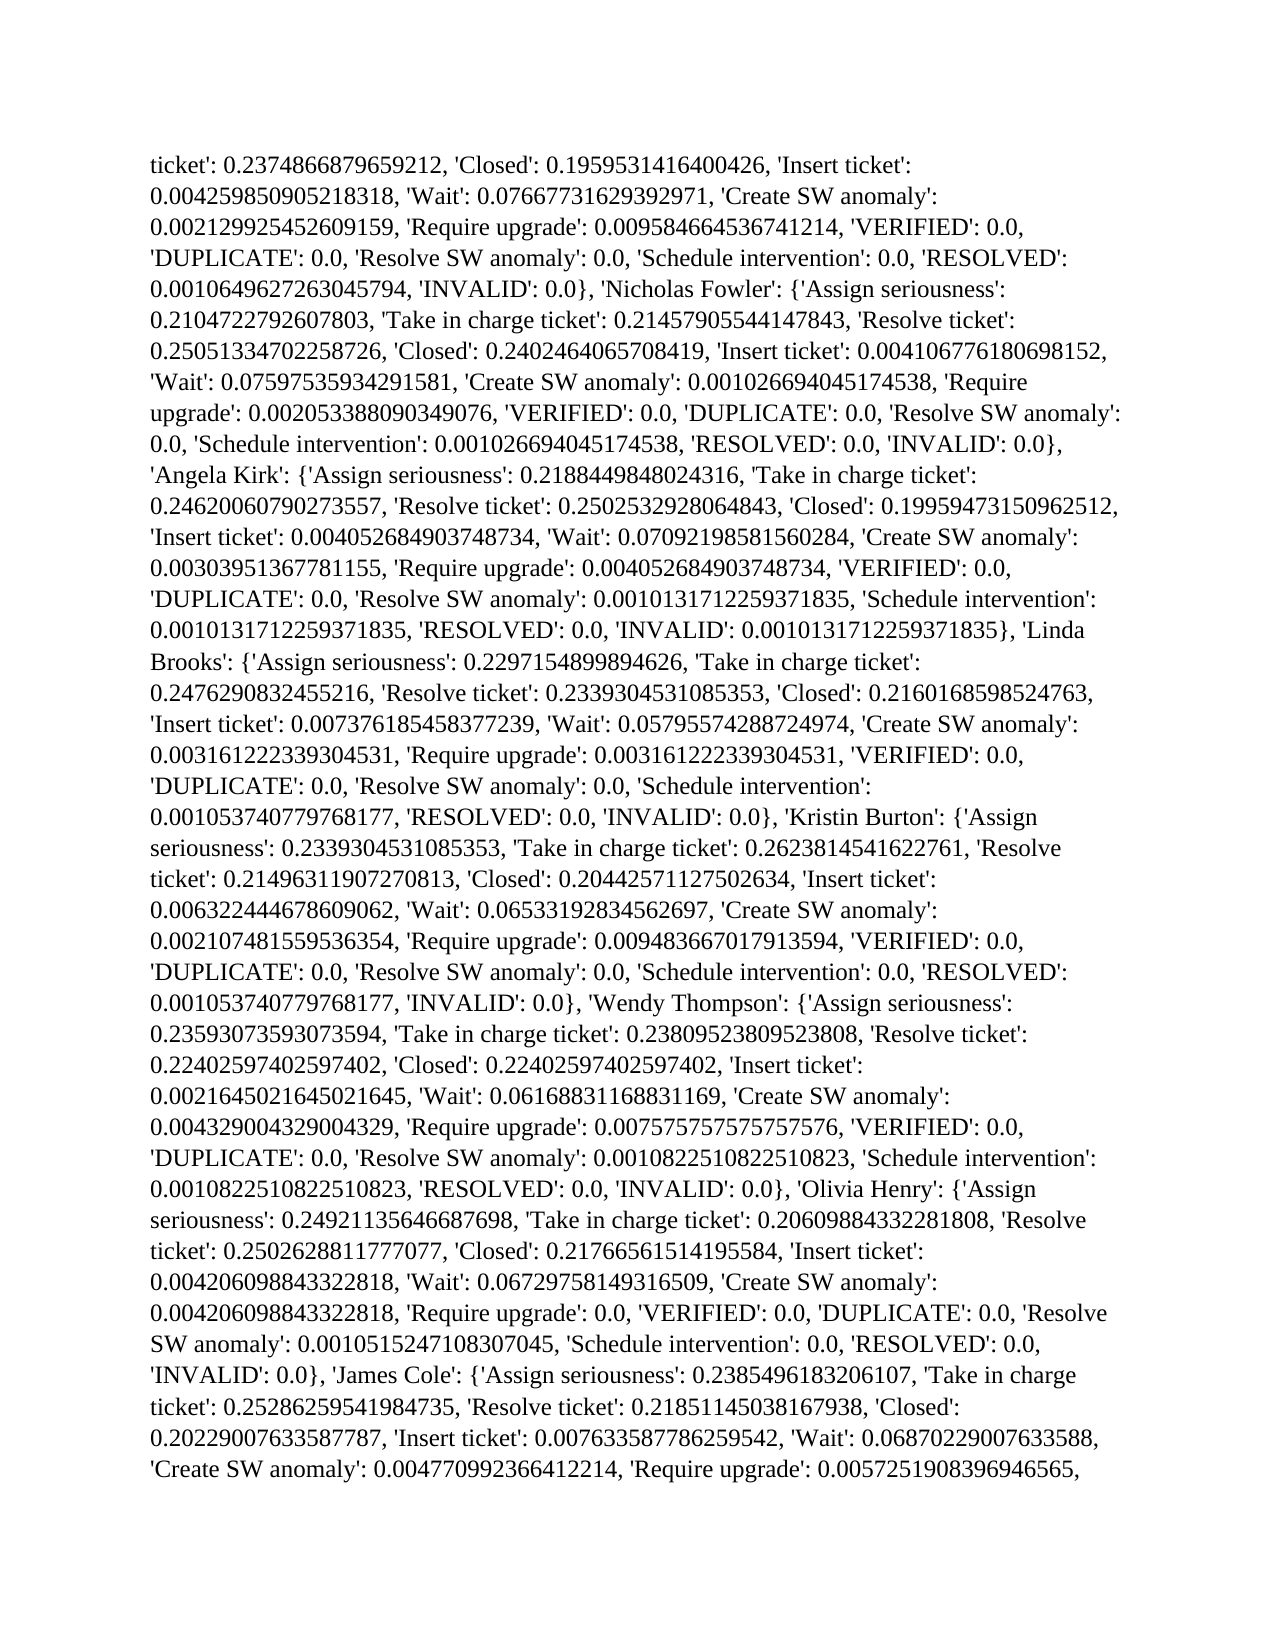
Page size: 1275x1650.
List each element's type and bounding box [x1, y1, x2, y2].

text [150, 150, 1125, 1482]
